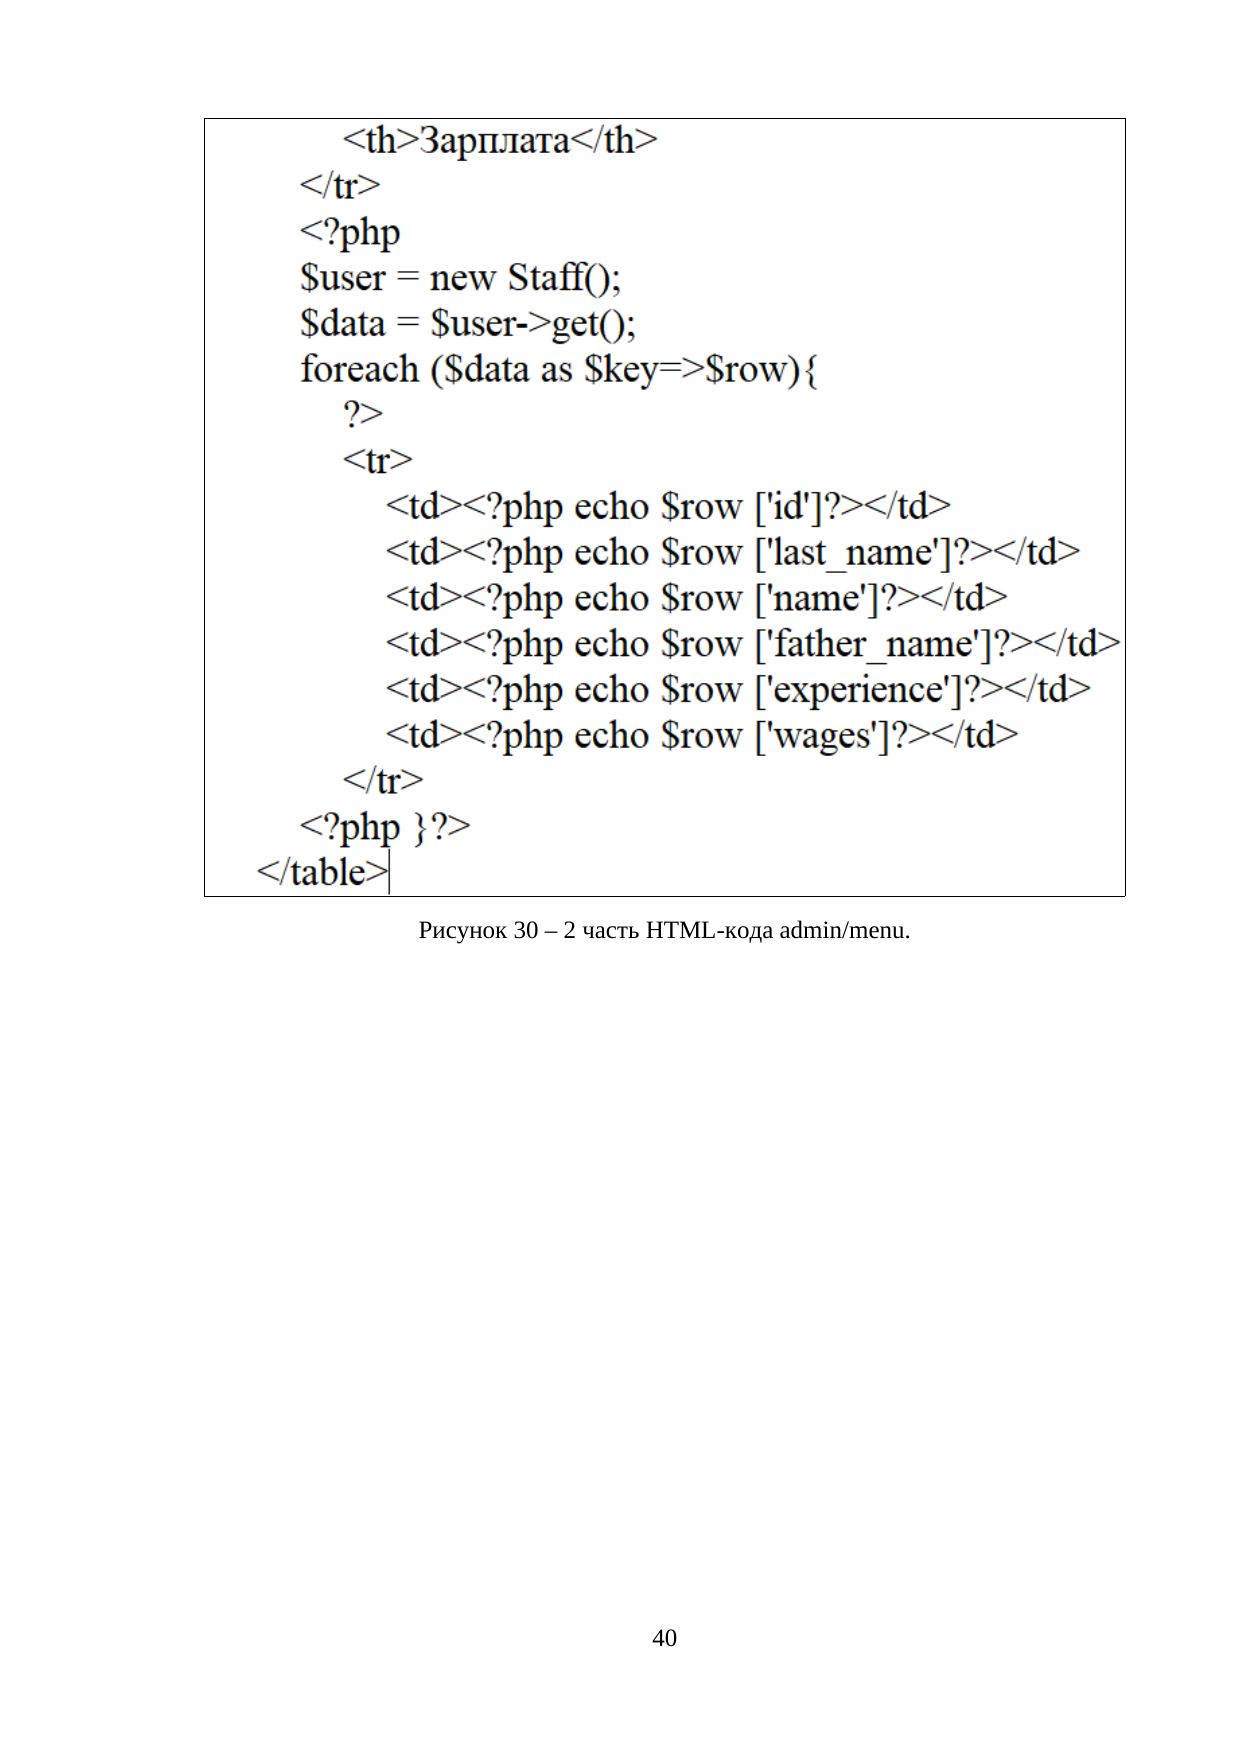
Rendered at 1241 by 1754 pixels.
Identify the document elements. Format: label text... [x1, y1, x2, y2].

picture [205, 119, 1125, 896]
text Рисунок 30 – 2 часть HTML-кода admin/menu. [177, 915, 1152, 944]
